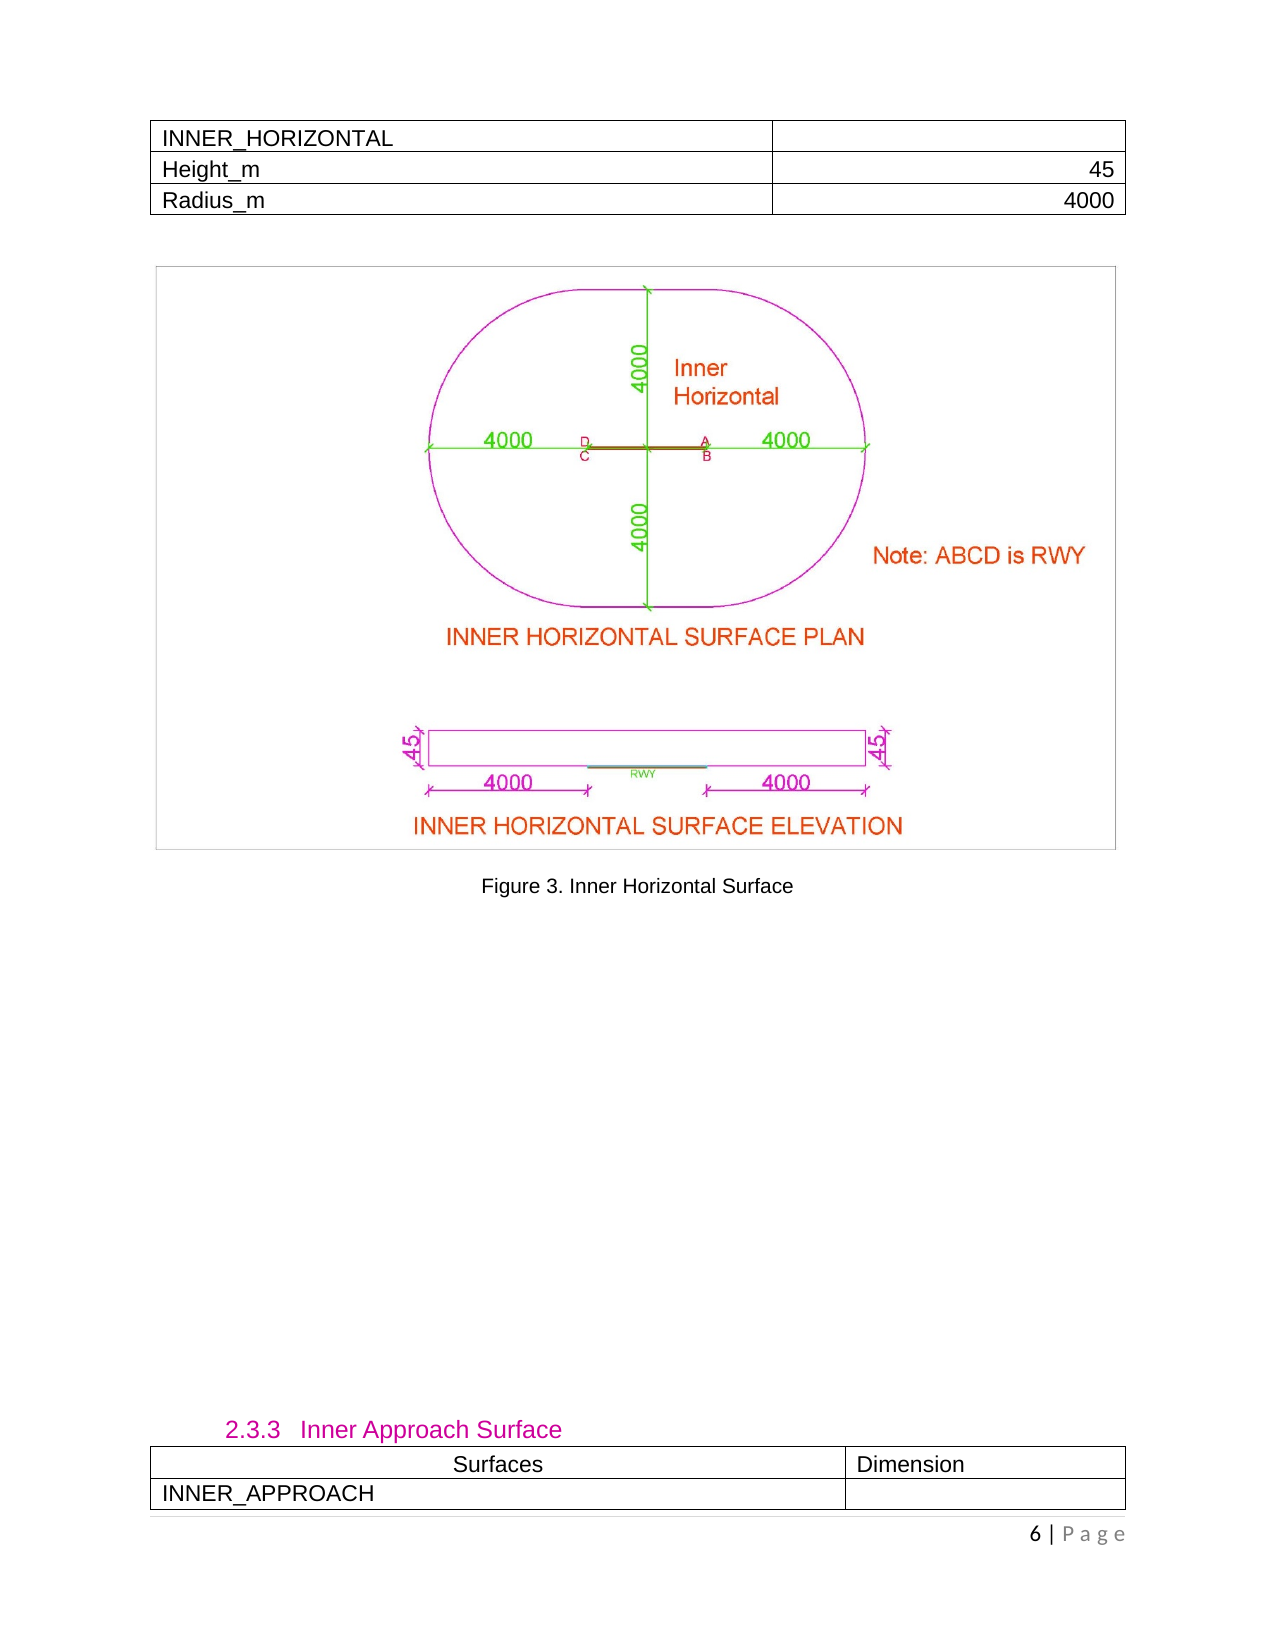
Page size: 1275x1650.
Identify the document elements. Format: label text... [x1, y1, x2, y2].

table_cell 45 [773, 152, 1125, 182]
subtitle Inner Approach Surface [225, 1415, 1125, 1444]
table_header Dimension [846, 1447, 1125, 1477]
table_cell [773, 121, 1125, 151]
table_cell Height_m [151, 152, 772, 182]
picture [150, 260, 1123, 856]
text Figure 3. Inner Horizontal Surface [150, 874, 1125, 898]
table_cell [846, 1479, 1125, 1509]
table_cell Radius_m [151, 184, 772, 214]
table_cell 4000 [773, 184, 1125, 214]
table_header Surfaces [151, 1447, 845, 1477]
table_cell INNER_APPROACH [151, 1479, 845, 1509]
table_cell INNER_HORIZONTAL [151, 121, 772, 151]
